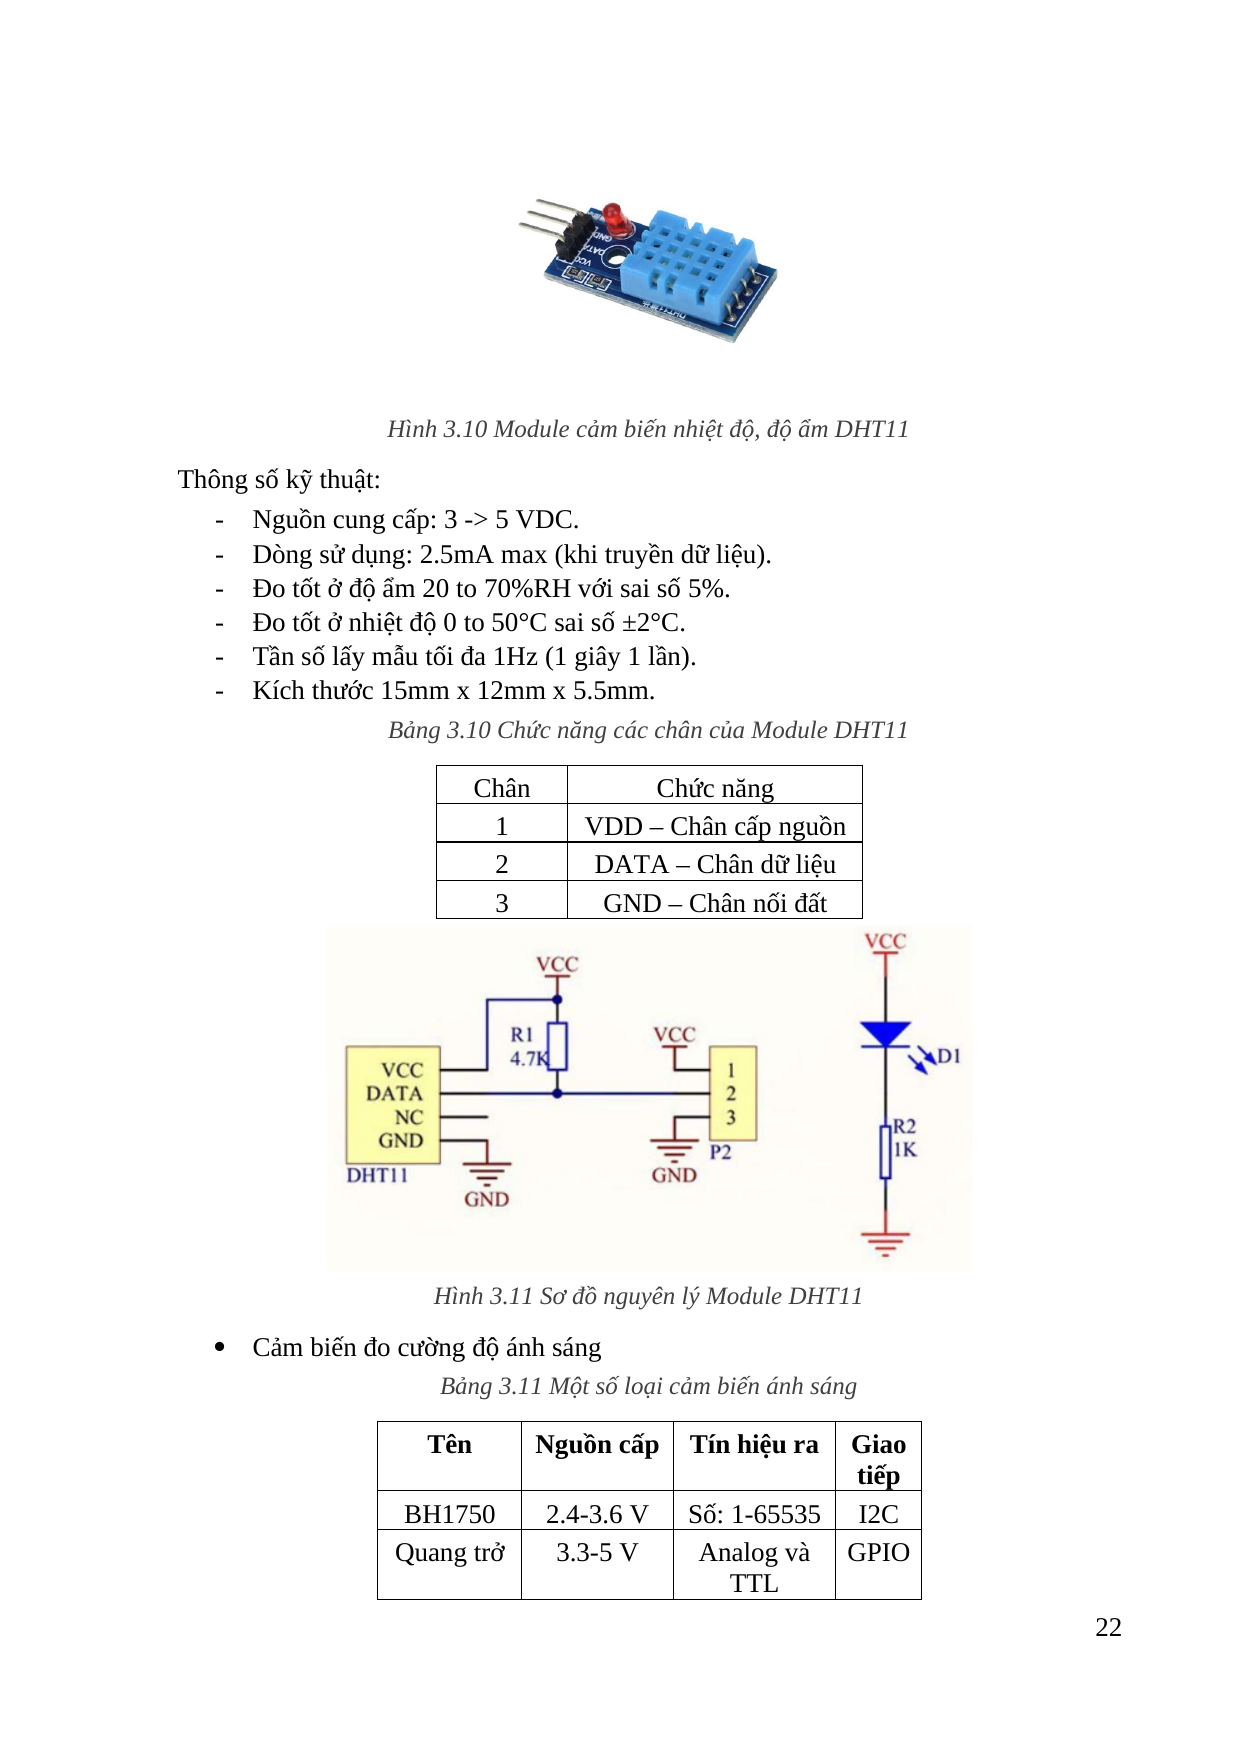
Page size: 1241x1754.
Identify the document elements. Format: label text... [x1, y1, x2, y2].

picture [326, 925, 973, 1272]
table_header Nguồn cấp [522, 1422, 673, 1490]
table_cell 2 [437, 843, 567, 880]
list Nguồn cung cấp: 3 -> 5 VDC. [215, 504, 1122, 535]
table_cell 2.4-3.6 V [522, 1491, 673, 1529]
table_header Tên [378, 1422, 521, 1490]
picture [506, 118, 793, 405]
table_cell VDD – Chân cấp nguồn [568, 804, 862, 841]
table_cell 1 [437, 804, 567, 841]
table_cell Số: 1-65535 [674, 1491, 835, 1529]
table_cell DATA – Chân dữ liệu [568, 843, 862, 880]
table_header Chân [437, 766, 567, 803]
list Kích thước 15mm x 12mm x 5.5mm. [215, 674, 1122, 706]
table_cell Quang trở [378, 1530, 521, 1598]
table_cell Analog và TTL [674, 1530, 835, 1598]
table_header Tín hiệu ra [674, 1422, 835, 1490]
table_header Chức năng [568, 766, 862, 803]
table_header Giao tiếp [836, 1422, 921, 1490]
text Thông số kỹ thuật: [177, 463, 1122, 494]
table_cell GPIO [836, 1530, 921, 1598]
table_cell 3.3-5 V [522, 1530, 673, 1598]
list Đo tốt ở nhiệt độ 0 to 50°C sai số ±2°C. [215, 606, 1122, 637]
list Tần số lấy mẫu tối đa 1Hz (1 giây 1 lần). [215, 640, 1122, 671]
table_cell 3 [437, 881, 567, 918]
list Đo tốt ở độ ẩm 20 to 70%RH với sai số 5%. [215, 572, 1122, 603]
table_cell GND – Chân nối đất [568, 881, 862, 918]
list Cảm biến đo cường độ ánh sáng [215, 1331, 1122, 1362]
list Dòng sử dụng: 2.5mA max (khi truyền dữ liệu). [215, 538, 1122, 569]
table_cell I2C [836, 1491, 921, 1529]
table_cell BH1750 [378, 1491, 521, 1529]
